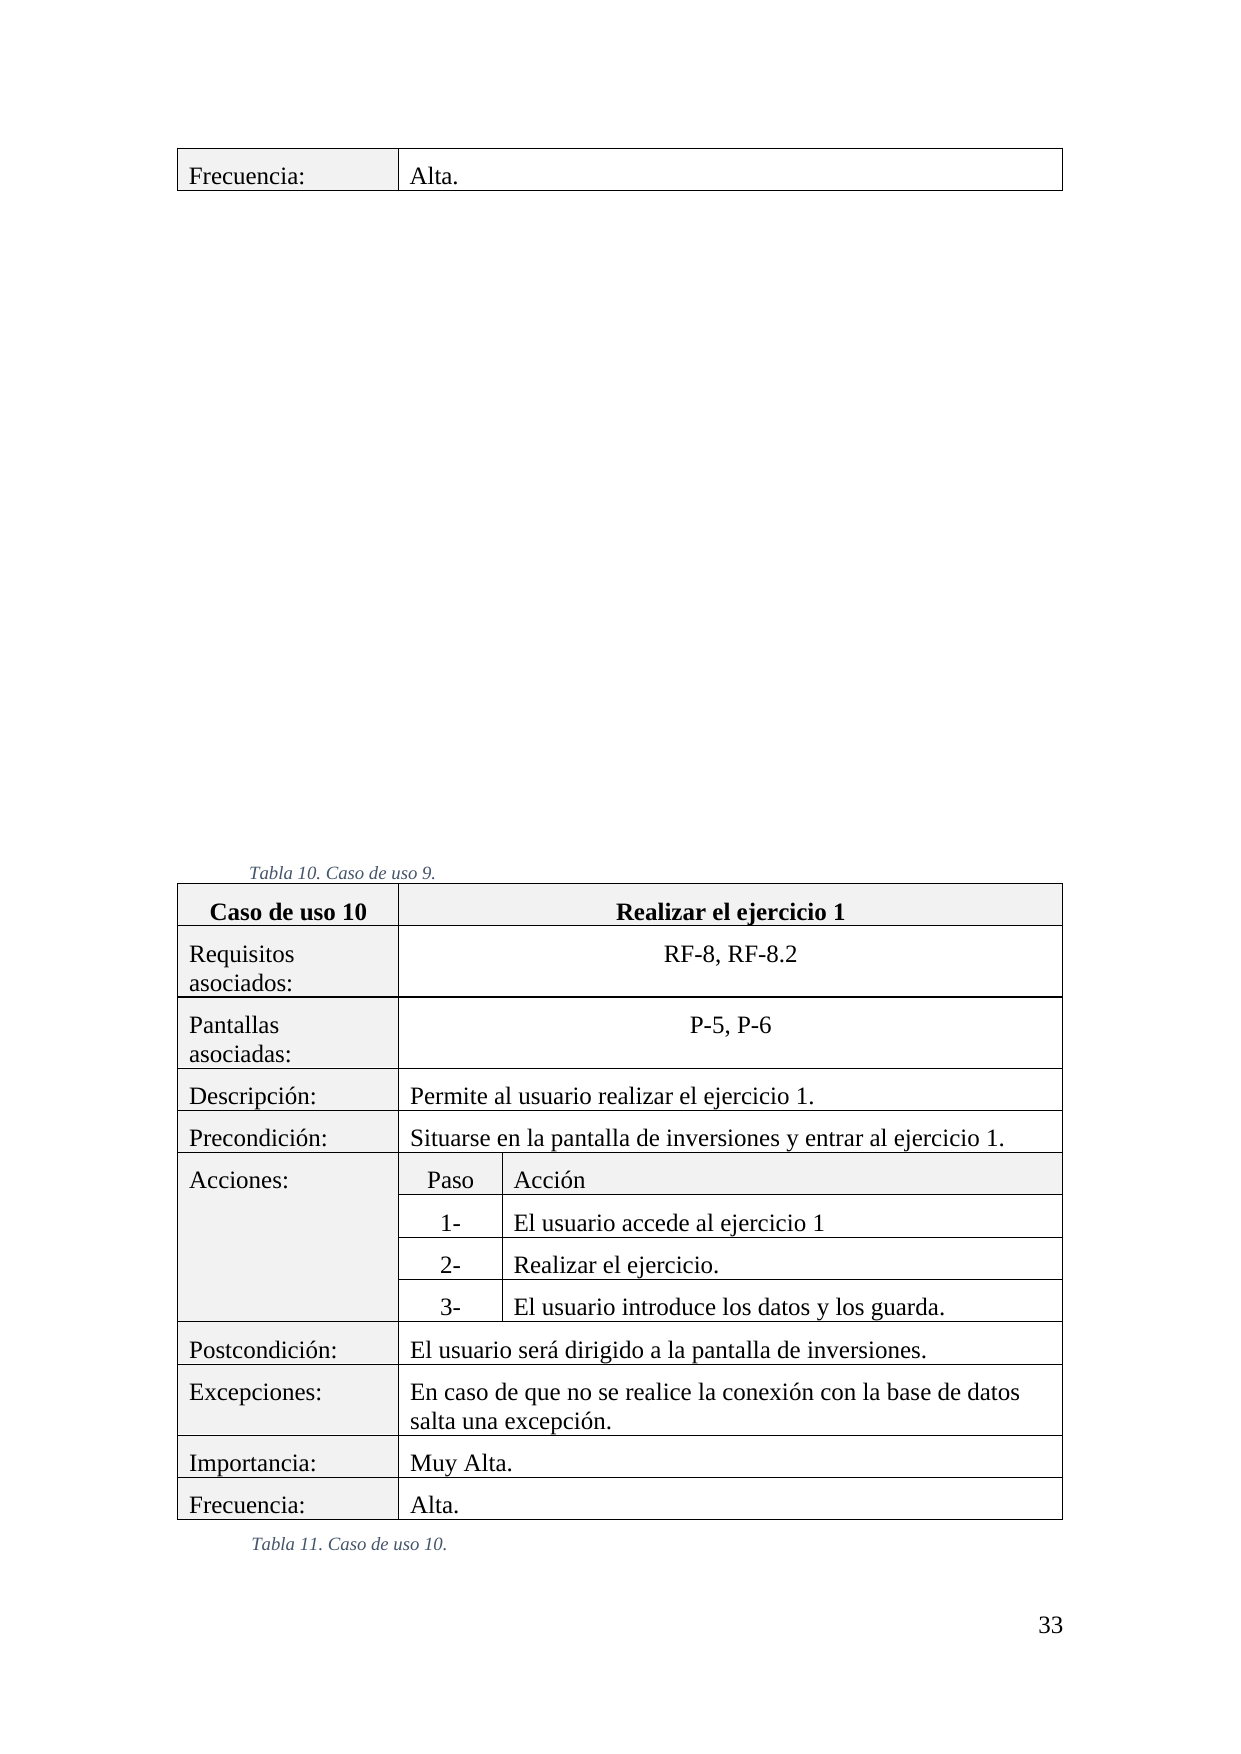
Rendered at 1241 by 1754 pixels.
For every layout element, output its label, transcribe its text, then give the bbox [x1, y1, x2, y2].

table_cell El usuario será dirigido a la pantalla de inversiones. [399, 1322, 1062, 1363]
table_cell Frecuencia: [178, 1478, 398, 1519]
table_cell Situarse en la pantalla de inversiones y entrar al ejercicio 1. [399, 1111, 1062, 1152]
table_cell Descripción: [178, 1069, 398, 1110]
table_cell El usuario introduce los datos y los guarda. [503, 1280, 1062, 1321]
table_cell Alta. [399, 1478, 1062, 1519]
table_cell Acciones: [178, 1153, 398, 1321]
table_cell En caso de que no se realice la conexión con la base de datos salta una excepción. [399, 1365, 1062, 1434]
table_cell 2- [399, 1238, 502, 1279]
table_cell Alta. [399, 149, 1062, 190]
table_cell Excepciones: [178, 1365, 398, 1434]
table_cell Importancia: [178, 1436, 398, 1477]
table_cell El usuario accede al ejercicio 1 [503, 1195, 1062, 1237]
table_cell Realizar el ejercicio. [503, 1238, 1062, 1279]
table_cell 1- [399, 1195, 502, 1237]
text Tabla 10. Caso de uso 9. [175, 862, 438, 883]
table_cell 3- [399, 1280, 502, 1321]
table_cell Frecuencia: [178, 149, 398, 190]
table_cell Muy Alta. [399, 1436, 1062, 1477]
table_cell Precondición: [178, 1111, 398, 1152]
table_cell P-5, P-6 [399, 998, 1062, 1067]
table_cell RF-8, RF-8.2 [399, 926, 1062, 996]
table_cell Postcondición: [178, 1322, 398, 1363]
table_cell Paso [399, 1153, 502, 1194]
table_cell Permite al usuario realizar el ejercicio 1. [399, 1069, 1062, 1110]
text Tabla 11. Caso de uso 10. [177, 1533, 1063, 1554]
table_cell Requisitos asociados: [178, 926, 398, 996]
table_cell Acción [503, 1153, 1062, 1194]
table_header Realizar el ejercicio 1 [399, 884, 1062, 925]
table_header Caso de uso 10 [178, 884, 398, 925]
table_cell Pantallas asociadas: [178, 998, 398, 1067]
